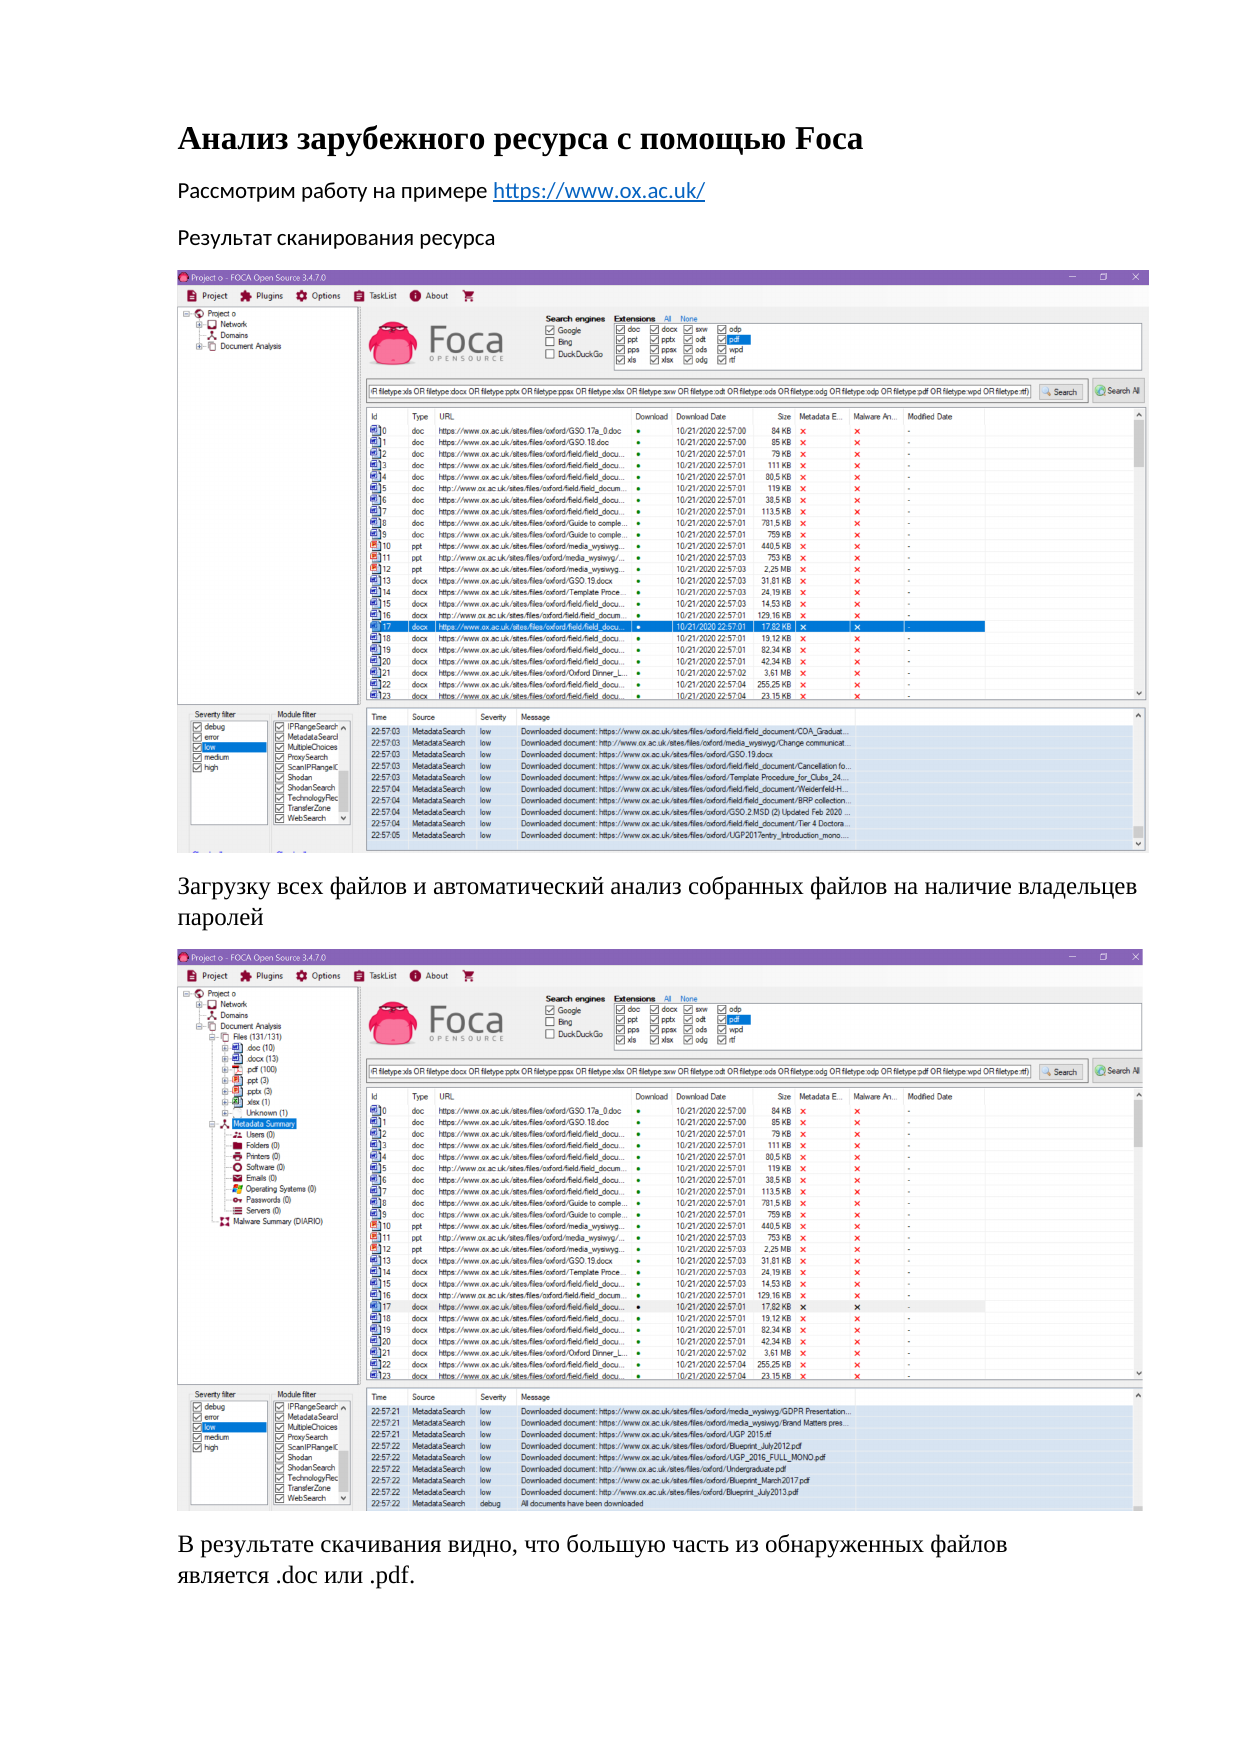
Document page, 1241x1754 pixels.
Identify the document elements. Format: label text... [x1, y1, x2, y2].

text Рассмотрим работу на примере https://www.ox.ac.uk/ [177, 176, 1152, 204]
picture [177, 270, 1149, 853]
text Анализ зарубежного ресурса с помощью Foca [177, 118, 1152, 156]
text В результате скачивания видно, что большую часть из обнаруженных файлов является .doc или .pdf. [177, 1529, 1152, 1589]
text Результат сканирования ресурса [177, 223, 1152, 251]
picture [177, 949, 1143, 1511]
text Загрузку всех файлов и автоматический анализ собранных файлов на наличие владельцев паролей [177, 871, 1152, 931]
